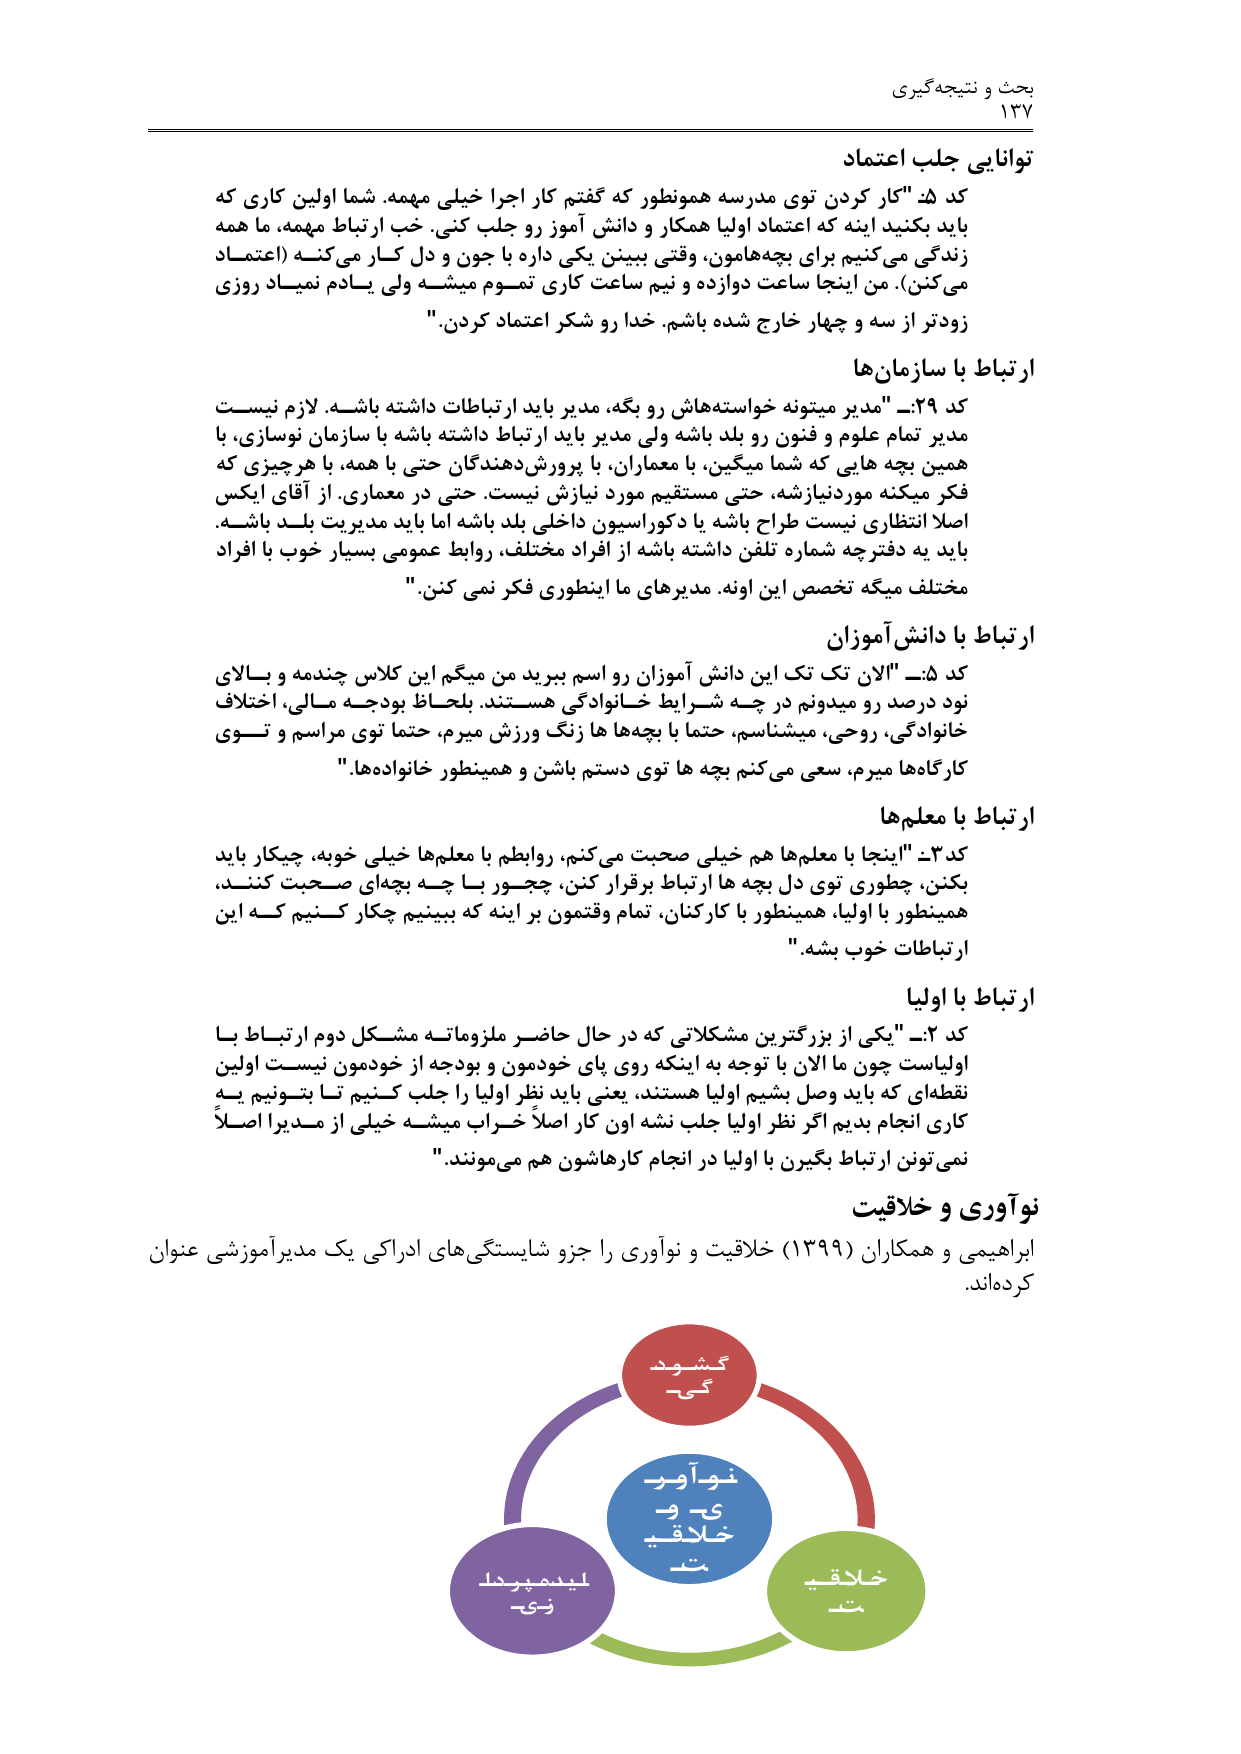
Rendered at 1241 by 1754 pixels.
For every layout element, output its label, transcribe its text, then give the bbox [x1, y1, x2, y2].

text کد 5: "الان تک تک این دانش آموزان رو اسم ببرید من میگم این کلاس چندمه و بالای نود درصد رو میدونم در چه شرایط خانوادگی هستند. بلحاظ بودجه مالی، اختلاف خانوادگی، روحی، میشناسم، حتما با بچه‌ها ها زنگ ورزش میرم، حتما توی مراسم و توی کارگاه‌ها میرم، سعی می‌کنم بچه ها توی دستم باشن و همینطور خانواده‌ها." [214, 656, 967, 784]
text کد 29: "مدیر میتونه خواسته‌هاش رو بگه، مدیر باید ارتباطات داشته باشه. لازم نیست مدیر تمام علوم و فنون رو بلد باشه ولی مدیر باید ارتباط داشته باشه با سازمان نوسازی، با همین بچه هایی که شما میگین، با معماران، با پرورش‌دهندگان حتی با همه، با هرچیزی که فکر میکنه موردنیازشه، حتی مستقیم مورد نیازش نیست. حتی در معماری. از آقای ایکس اصلا انتظاری نیست طراح باشه یا دکوراسیون داخلی بلد باشه اما باید مدیریت بلد باشه. باید یه دفترچه شماره تلفن داشته باشه از افراد مختلف، روابط عمومی بسیار خوب با افراد مختلف میگه تخصص این اونه. مدیرهای ما اینطوری فکر نمی کنن." [214, 389, 967, 603]
text ارتباط با سازمان‌ها [148, 357, 1033, 386]
text کد 5: "کار کردن توی مدرسه همونطور که گفتم کار اجرا خیلی مهمه. شما اولین کاری که باید بکنید اینه که اعتماد اولیا همکار و دانش آموز رو جلب کنی. خب ارتباط مهمه، ما همه زندگی می‌کنیم برای بچه‌هامون، وقتی ببینن یکی داره با جون و دل کار می‌کنه (اعتماد می‌کنن). من اینجا ساعت دوازده و نیم ساعت کاری تموم میشه ولی یادم نمیاد روزی زودتر از سه و چهار خارج شده باشم. خدا رو شکر اعتماد کردن." [214, 179, 967, 336]
text نوآوری و خلاقیت [148, 1196, 1038, 1225]
text ابراهیمی و همکاران (1399) خلاقیت و نوآوری را جزو شایستگی‌های ادراکی یک مدیرآموزشی عنوان کرده‌اند. [148, 1237, 1033, 1300]
text توانایی جلب اعتماد [148, 148, 1033, 177]
text ارتباط با معلم‌ها [148, 805, 1033, 834]
text کد 2: "یکی از بزرگترین مشکلاتی که در حال حاضر ملزوماته مشکل دوم ارتباط با اولیاست چون ما الان با توجه به اینکه روی پای خودمون و بودجه از خودمون نیست اولین نقطه‌ای که باید وصل بشیم اولیا هستند، یعنی باید نظر اولیا را جلب کنیم تا بتونیم یه کاری انجام بدیم اگر نظر اولیا جلب نشه اون کار اصلاً خراب میشه خیلی از مدیرا اصلاً نمی‌تونن ارتباط بگیرن با اولیا در انجام کارهاشون هم می‌مونند." [214, 1017, 967, 1174]
text کد3 : "اینجا با معلم‌ها هم خیلی صحبت می‌کنم، روابطم با معلم‌ها خیلی خوبه، چیکار باید بکنن، چطوری توی دل بچه ها ارتباط برقرار کنن، چجور با چه بچه‌ای صحبت کنند، همینطور با اولیا، همینطور با کارکنان، تمام وقتمون بر اینه که ببینیم چکار کنیم که این ارتباطات خوب بشه." [214, 837, 967, 964]
text ارتباط با اولیا [148, 986, 1033, 1015]
text ارتباط با دانش‌آموزان [148, 624, 1033, 653]
